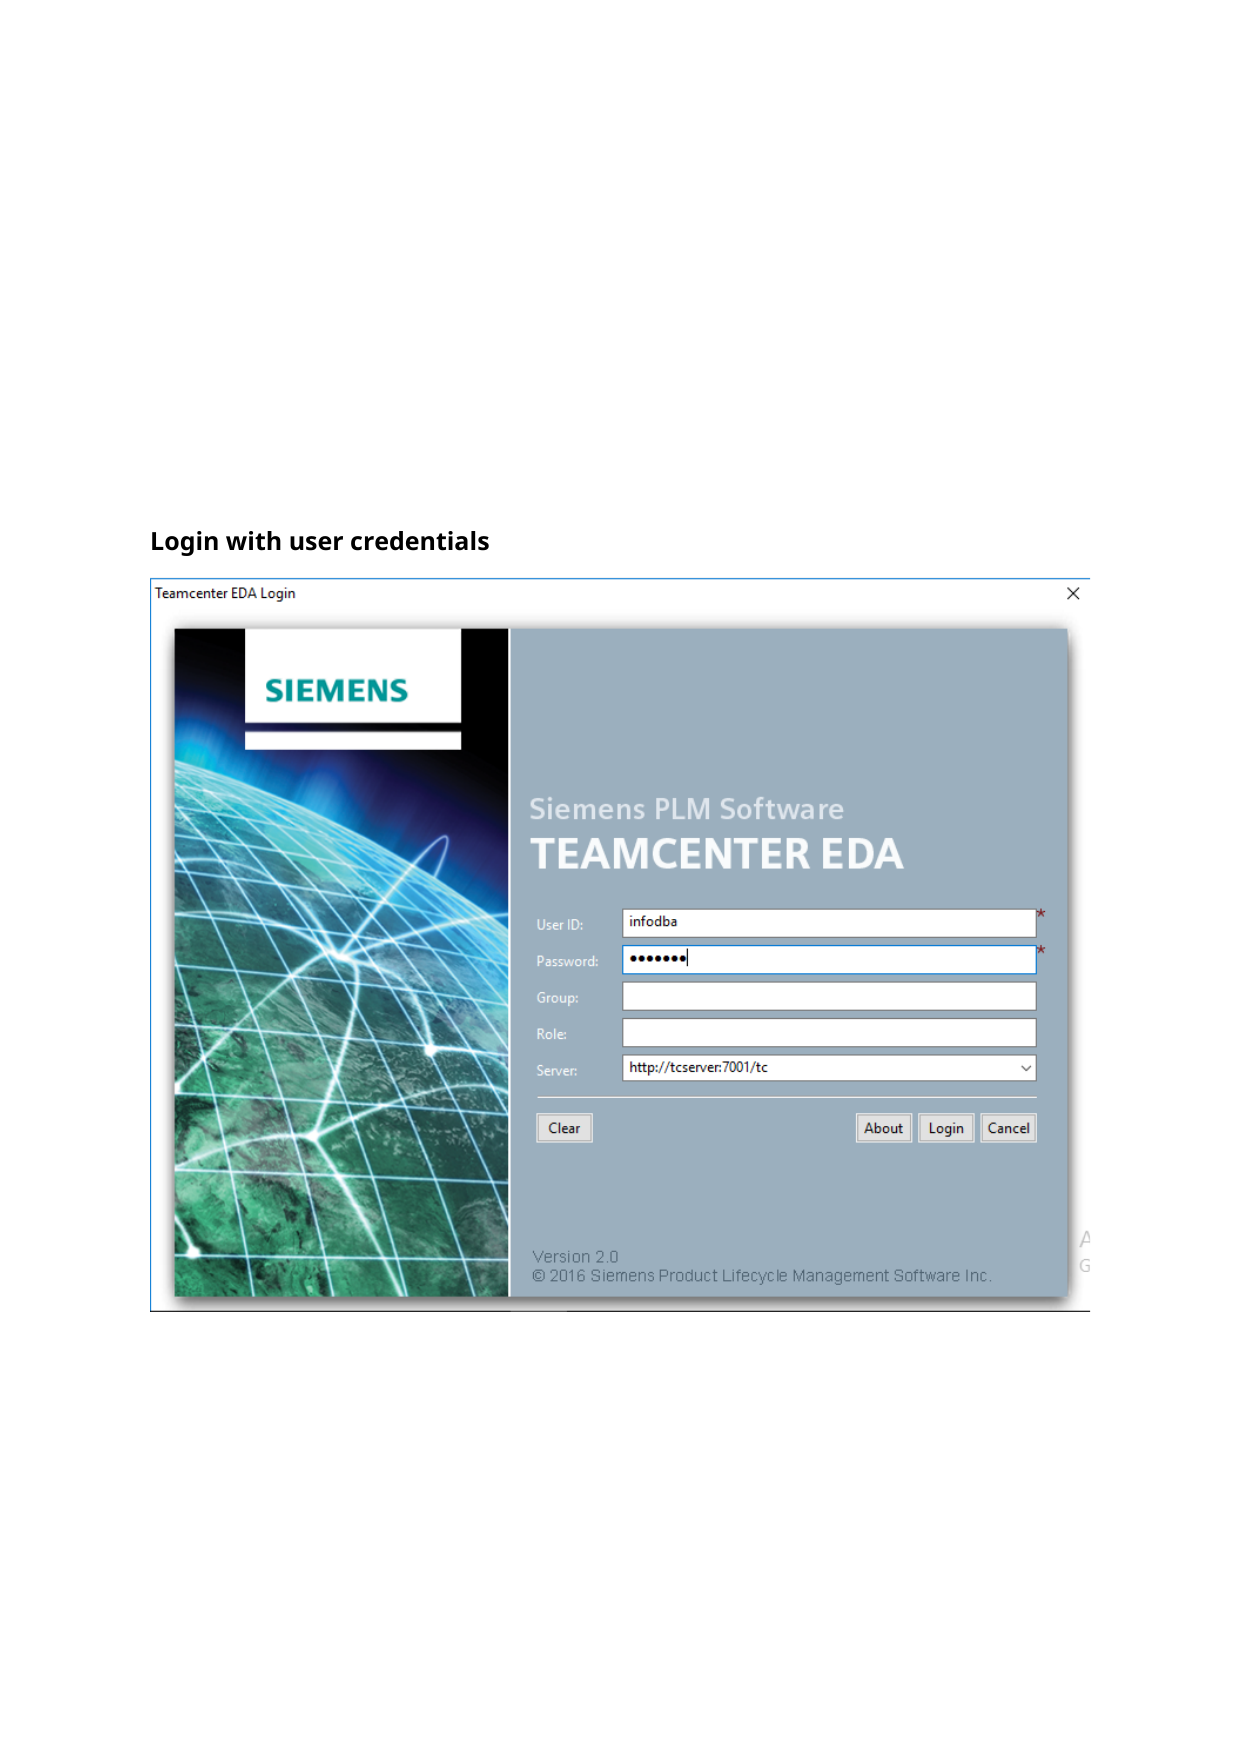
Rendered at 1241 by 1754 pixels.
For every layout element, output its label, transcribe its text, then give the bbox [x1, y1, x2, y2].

text Login with user credentials [150, 524, 1090, 558]
picture [150, 577, 1091, 1312]
